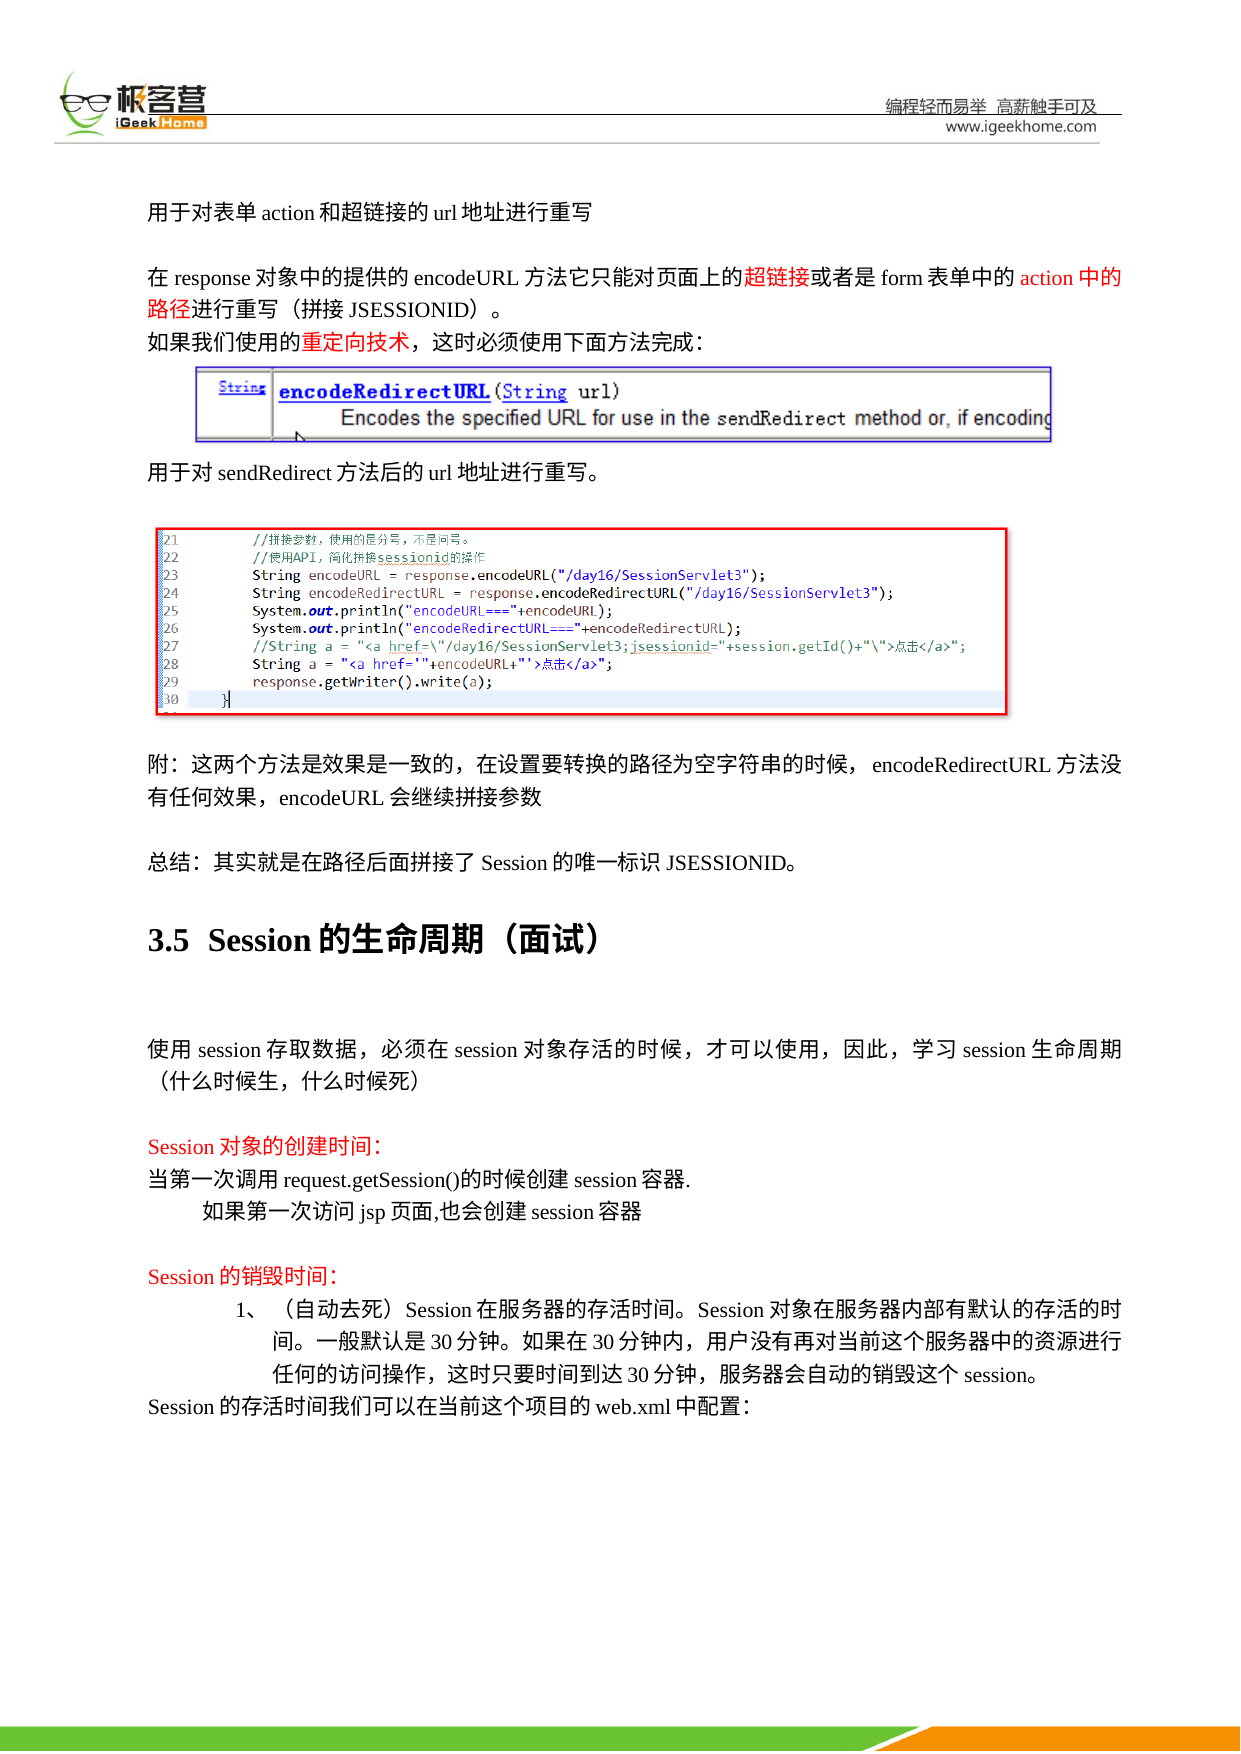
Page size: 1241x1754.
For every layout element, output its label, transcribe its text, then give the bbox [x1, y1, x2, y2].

text 如果第一次访问jsp页面,也会创建session容器 [148, 1194, 1122, 1226]
text 如果我们使用的重定向技术，这时必须使用下面方法完成： [148, 324, 1122, 357]
text 用于对表单action和超链接的url地址进行重写 [148, 194, 1122, 227]
picture [147, 519, 1016, 724]
text Session的销毁时间： [148, 1259, 1122, 1291]
text 当第一次调用request.getSession()的时候创建session容器. [148, 1161, 1122, 1194]
text Session对象的创建时间： [148, 1129, 1122, 1161]
picture [191, 362, 1058, 449]
text 总结：其实就是在路径后面拼接了 Session的唯一标识 JSESSIONID。 [148, 844, 1122, 877]
text 在response对象中的提供的encodeURL方法它只能对页面上的超链接或者是form表单中的action中的路径进行重写（拼接JSESSIONID）。 [148, 259, 1122, 324]
text Session的存活时间我们可以在当前这个项目的web.xml中配置： [148, 1389, 1122, 1421]
subtitle Session的生命周期（面试） [148, 904, 1122, 969]
picture [0, 1688, 1241, 1751]
list （自动去死）Session在服务器的存活时间。Session对象在服务器内部有默认的存活的时间。一般默认是30分钟。如果在30分钟内，用户没有再对当前这个服务器中的资源进行任何的访问操作，这时只要时间到达30分钟，服务器会自动的销毁这个session。 [235, 1291, 1122, 1389]
text 用于对sendRedirect方法后的url地址进行重写。 [148, 454, 1122, 487]
text 附：这两个方法是效果是一致的，在设置要转换的路径为空字符串的时候，encodeRedirectURL方法没有任何效果，encodeURL会继续拼接参数 [148, 747, 1122, 812]
text 使用session存取数据，必须在session对象存活的时候，才可以使用，因此，学习session生命周期（什么时候生，什么时候死） [148, 1031, 1122, 1096]
picture [0, 1, 1203, 151]
